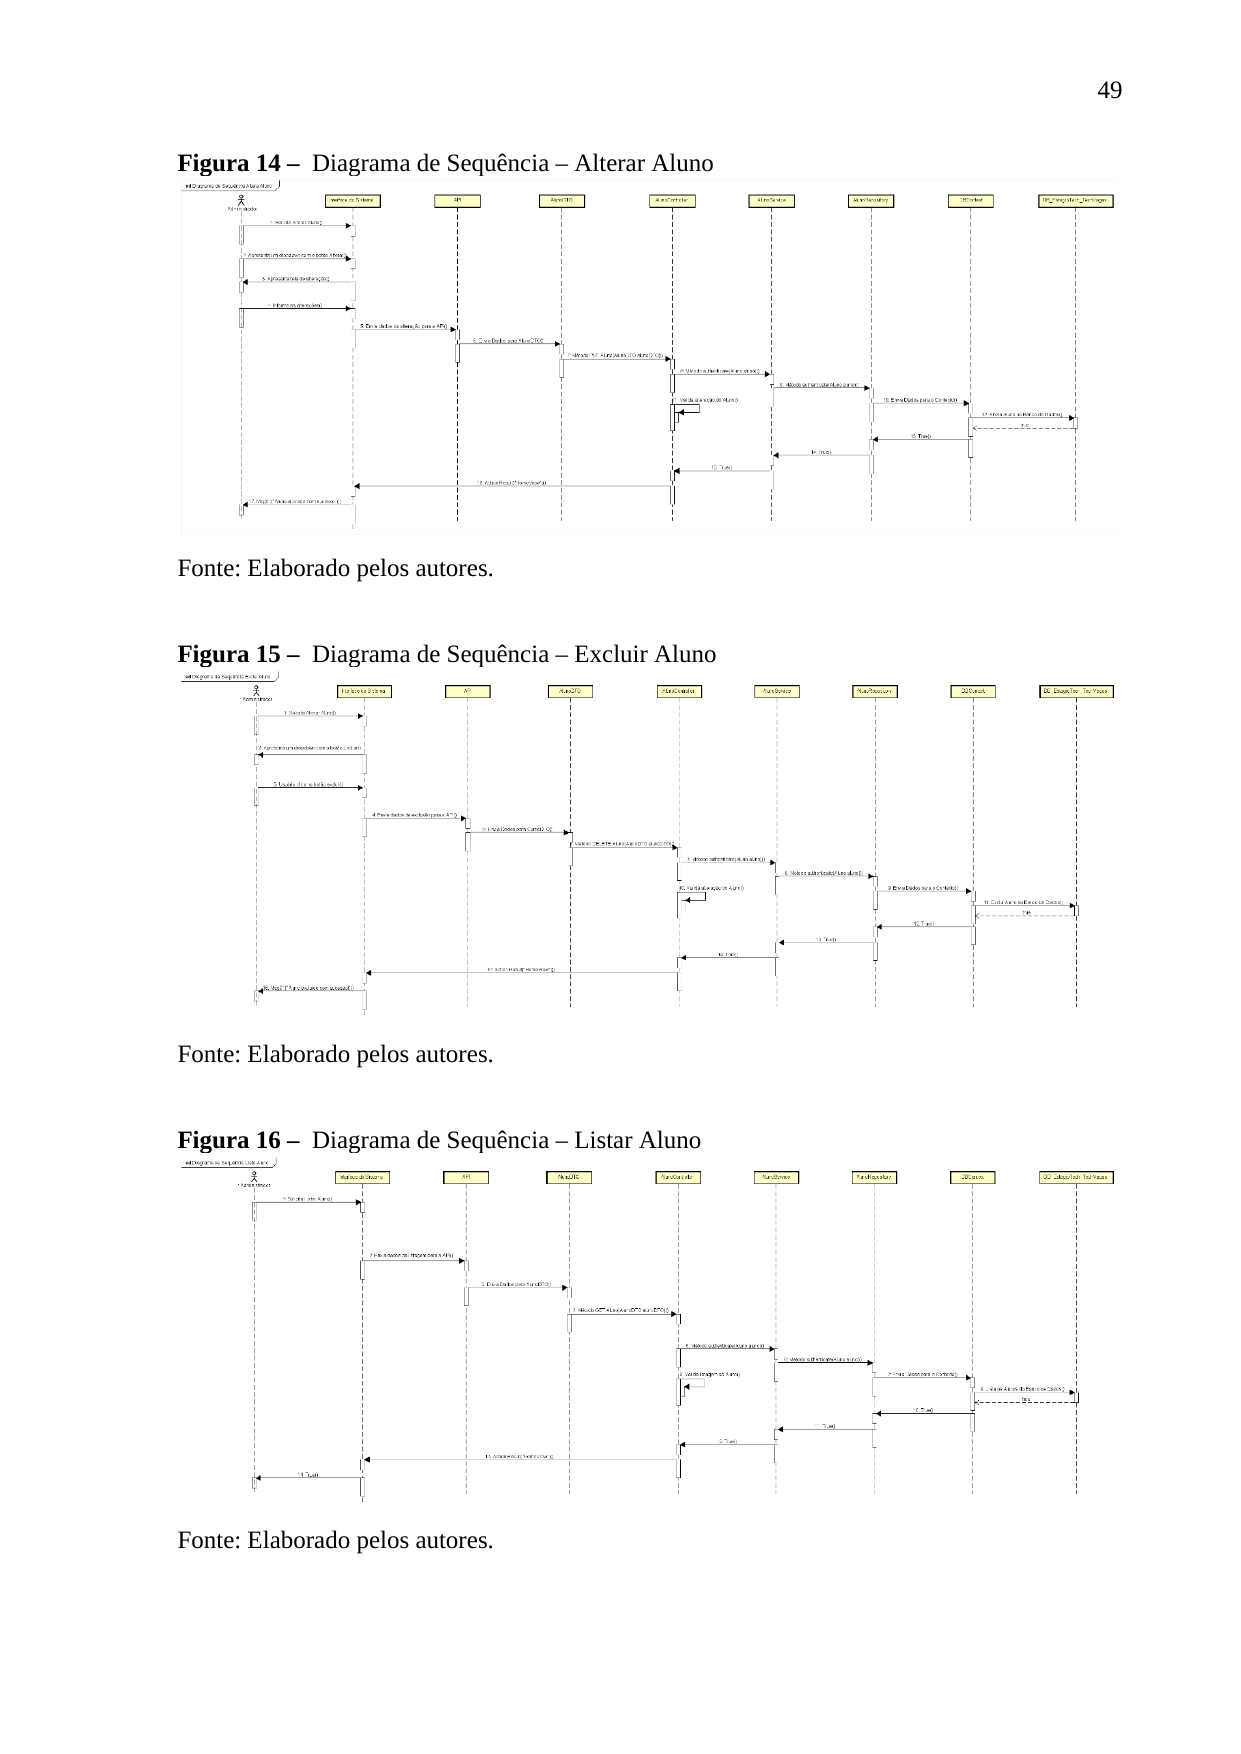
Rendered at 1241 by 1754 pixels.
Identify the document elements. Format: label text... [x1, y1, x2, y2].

picture [177, 1153, 1123, 1512]
text Figura 16 – Diagrama de Sequência – Listar Aluno [177, 1125, 1122, 1153]
picture [177, 667, 1123, 1025]
picture [177, 176, 1123, 539]
text Fonte: Elaborado pelos autores. [177, 553, 1122, 582]
text Figura 15 – Diagrama de Sequência – Excluir Aluno [177, 639, 1122, 667]
text Fonte: Elaborado pelos autores. [177, 1039, 1122, 1067]
text Figura 14 – Diagrama de Sequência – Alterar Aluno [177, 148, 1122, 176]
text Fonte: Elaborado pelos autores. [177, 1526, 1122, 1554]
